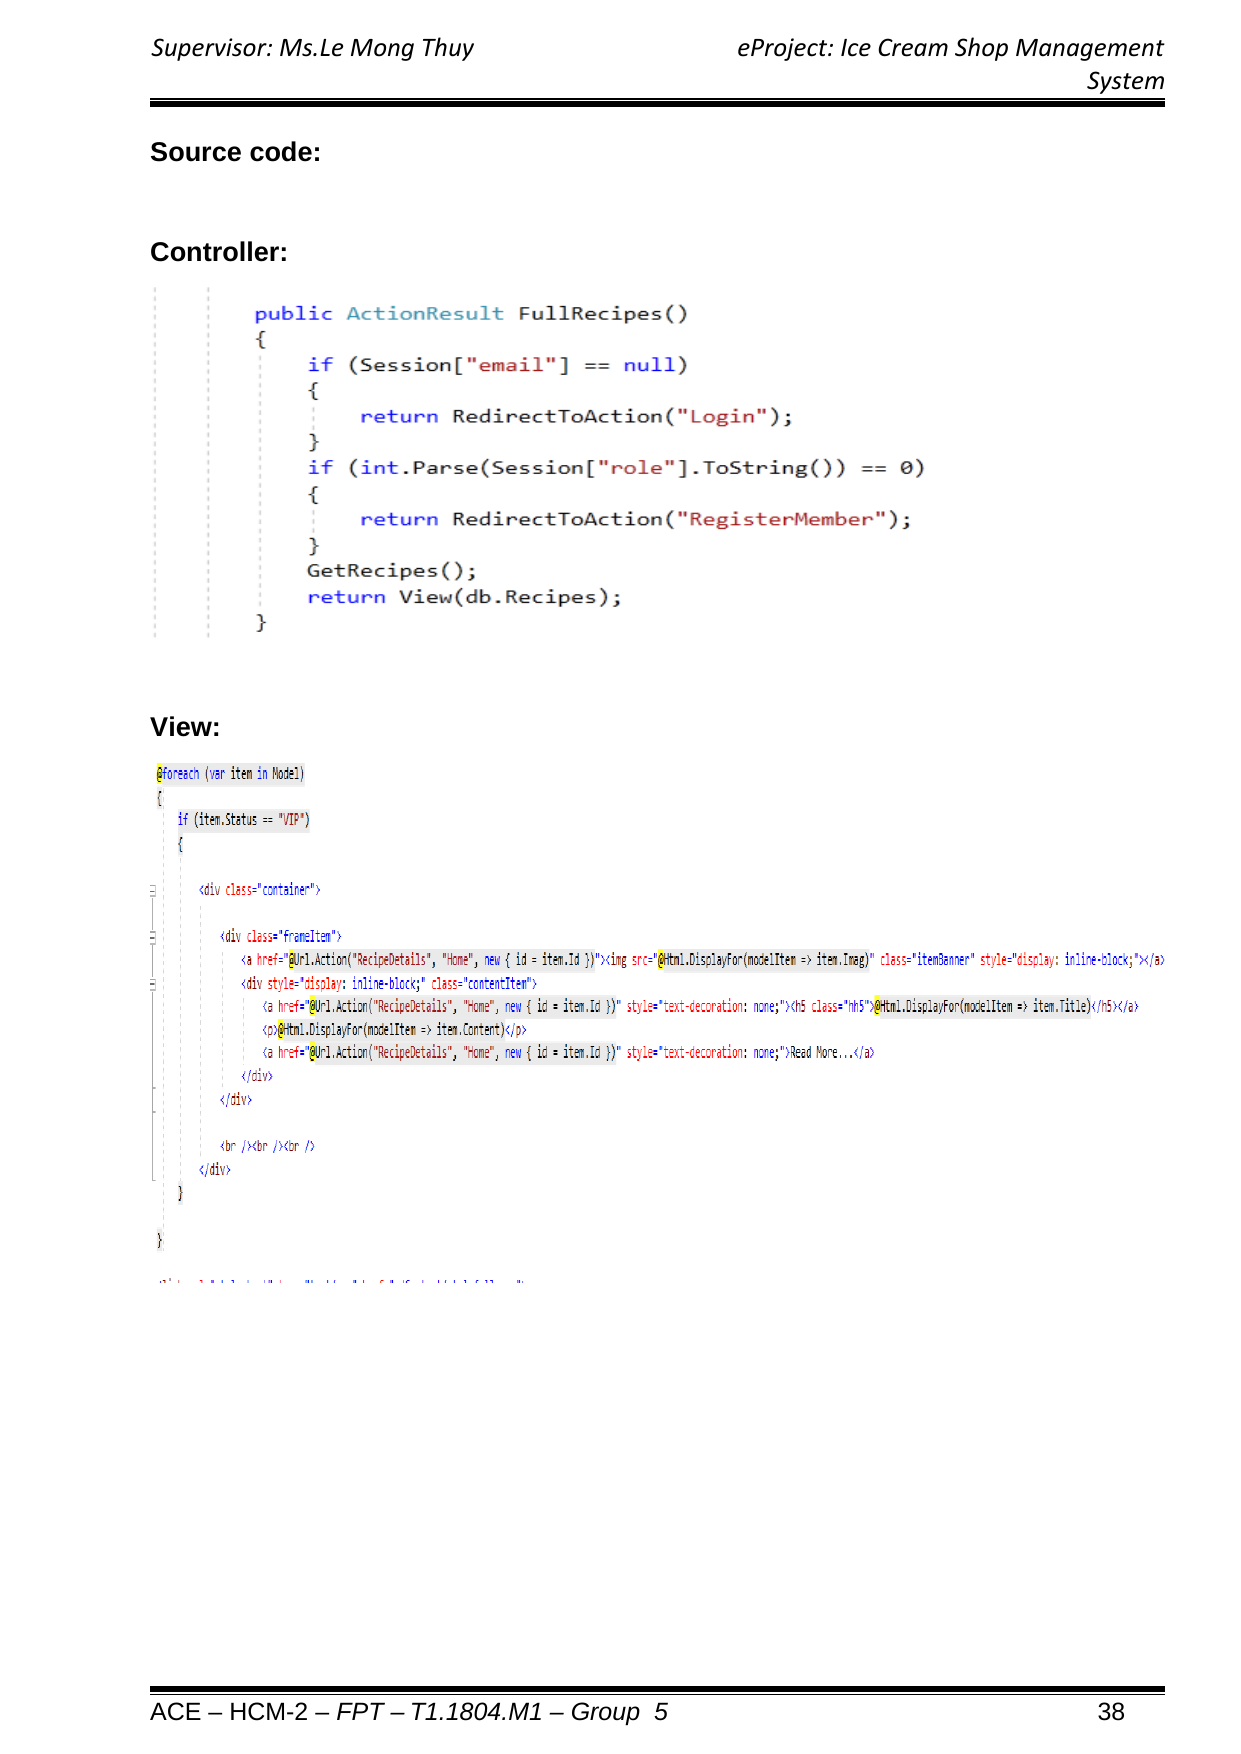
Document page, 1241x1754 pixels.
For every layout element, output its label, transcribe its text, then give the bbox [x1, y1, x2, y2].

text Controller: [150, 236, 1165, 268]
text View: [150, 711, 1165, 744]
picture [150, 286, 944, 642]
picture [150, 744, 1168, 1283]
text Source code: [150, 136, 1165, 167]
